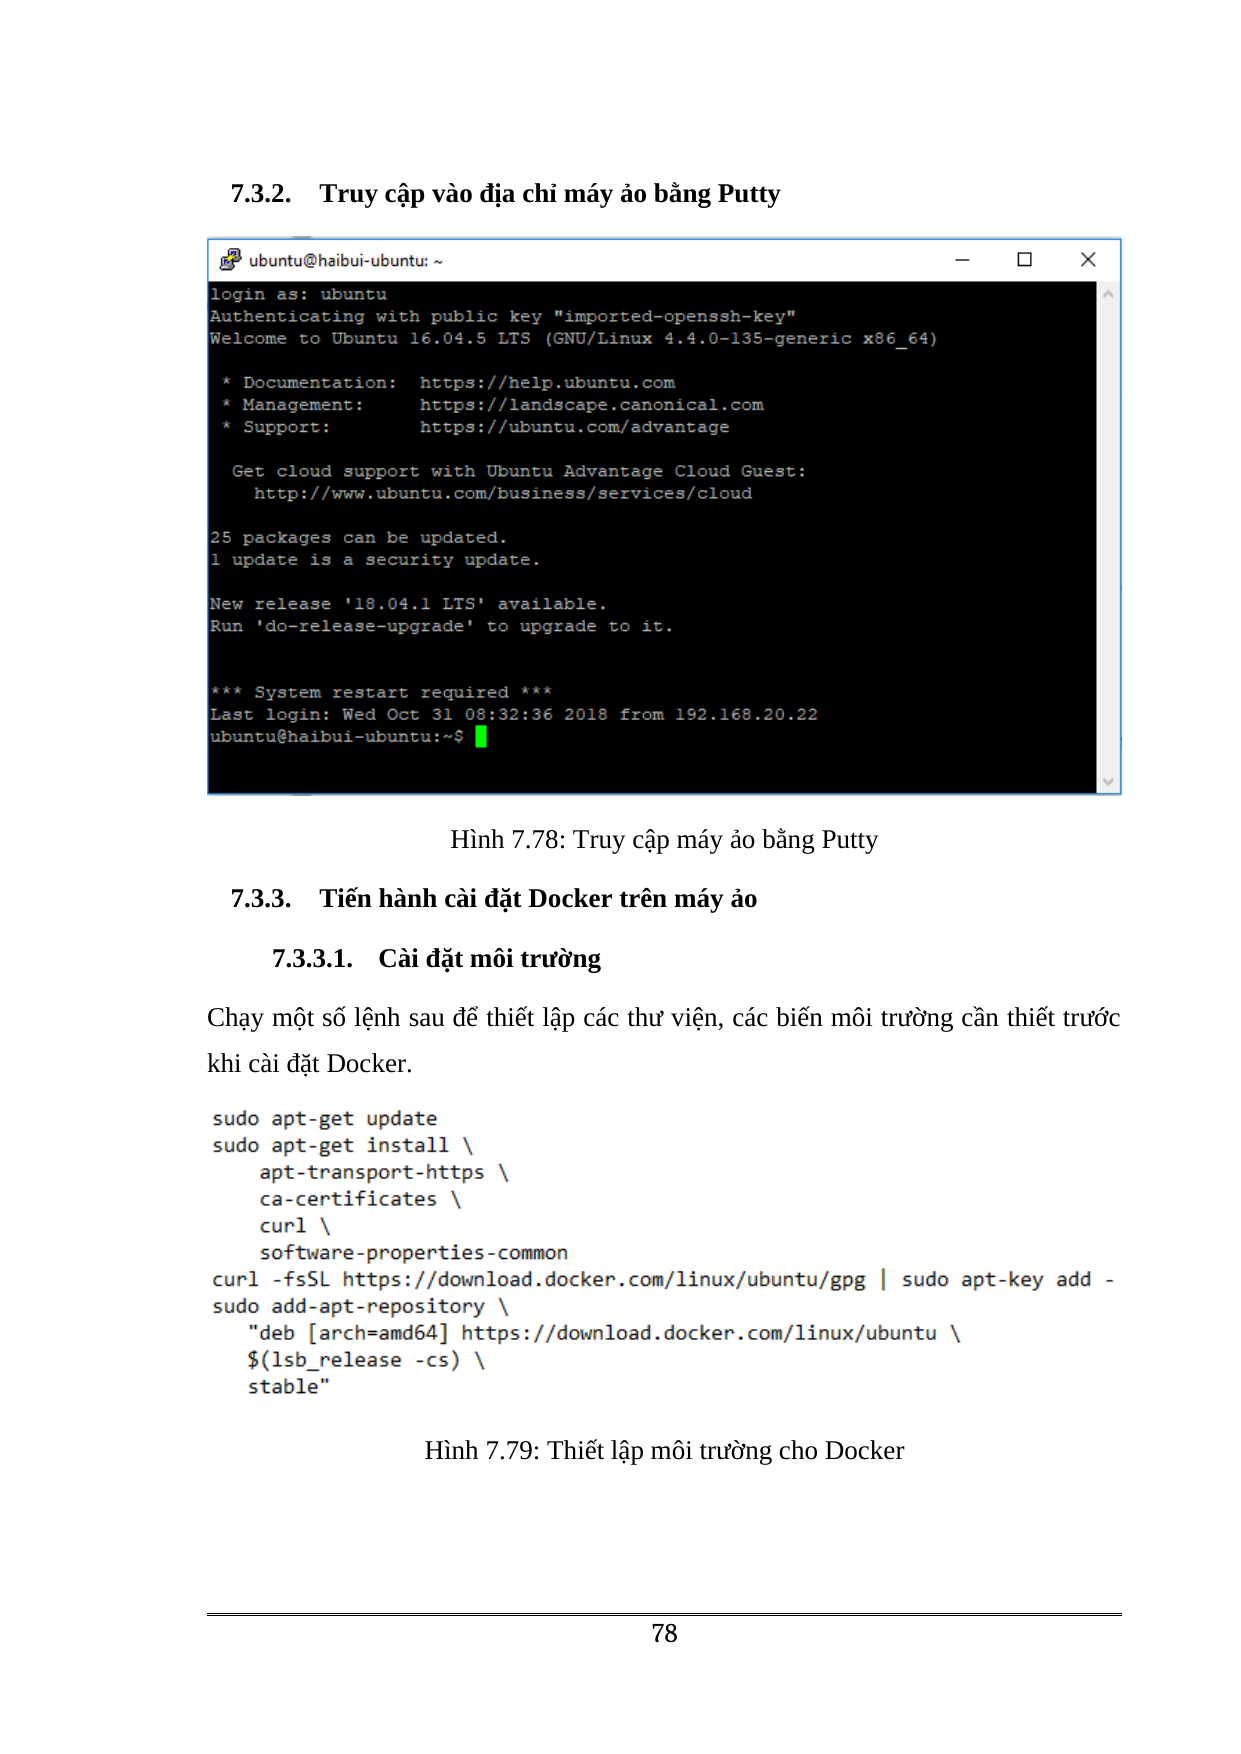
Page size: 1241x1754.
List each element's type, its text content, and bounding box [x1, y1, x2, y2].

text Chạy một số lệnh sau để thiết lập các thư viện, các biến môi trường cần thiết trước khi cài đặt Docker. [207, 1001, 1122, 1079]
picture [206, 1106, 1123, 1407]
subtitle Truy cập vào địa chỉ máy ảo bằng Putty [230, 177, 1122, 208]
subtitle Tiến hành cài đặt Docker trên máy ảo [230, 883, 1122, 914]
subtitle Cài đặt môi trường [272, 942, 1122, 973]
picture [206, 236, 1123, 796]
